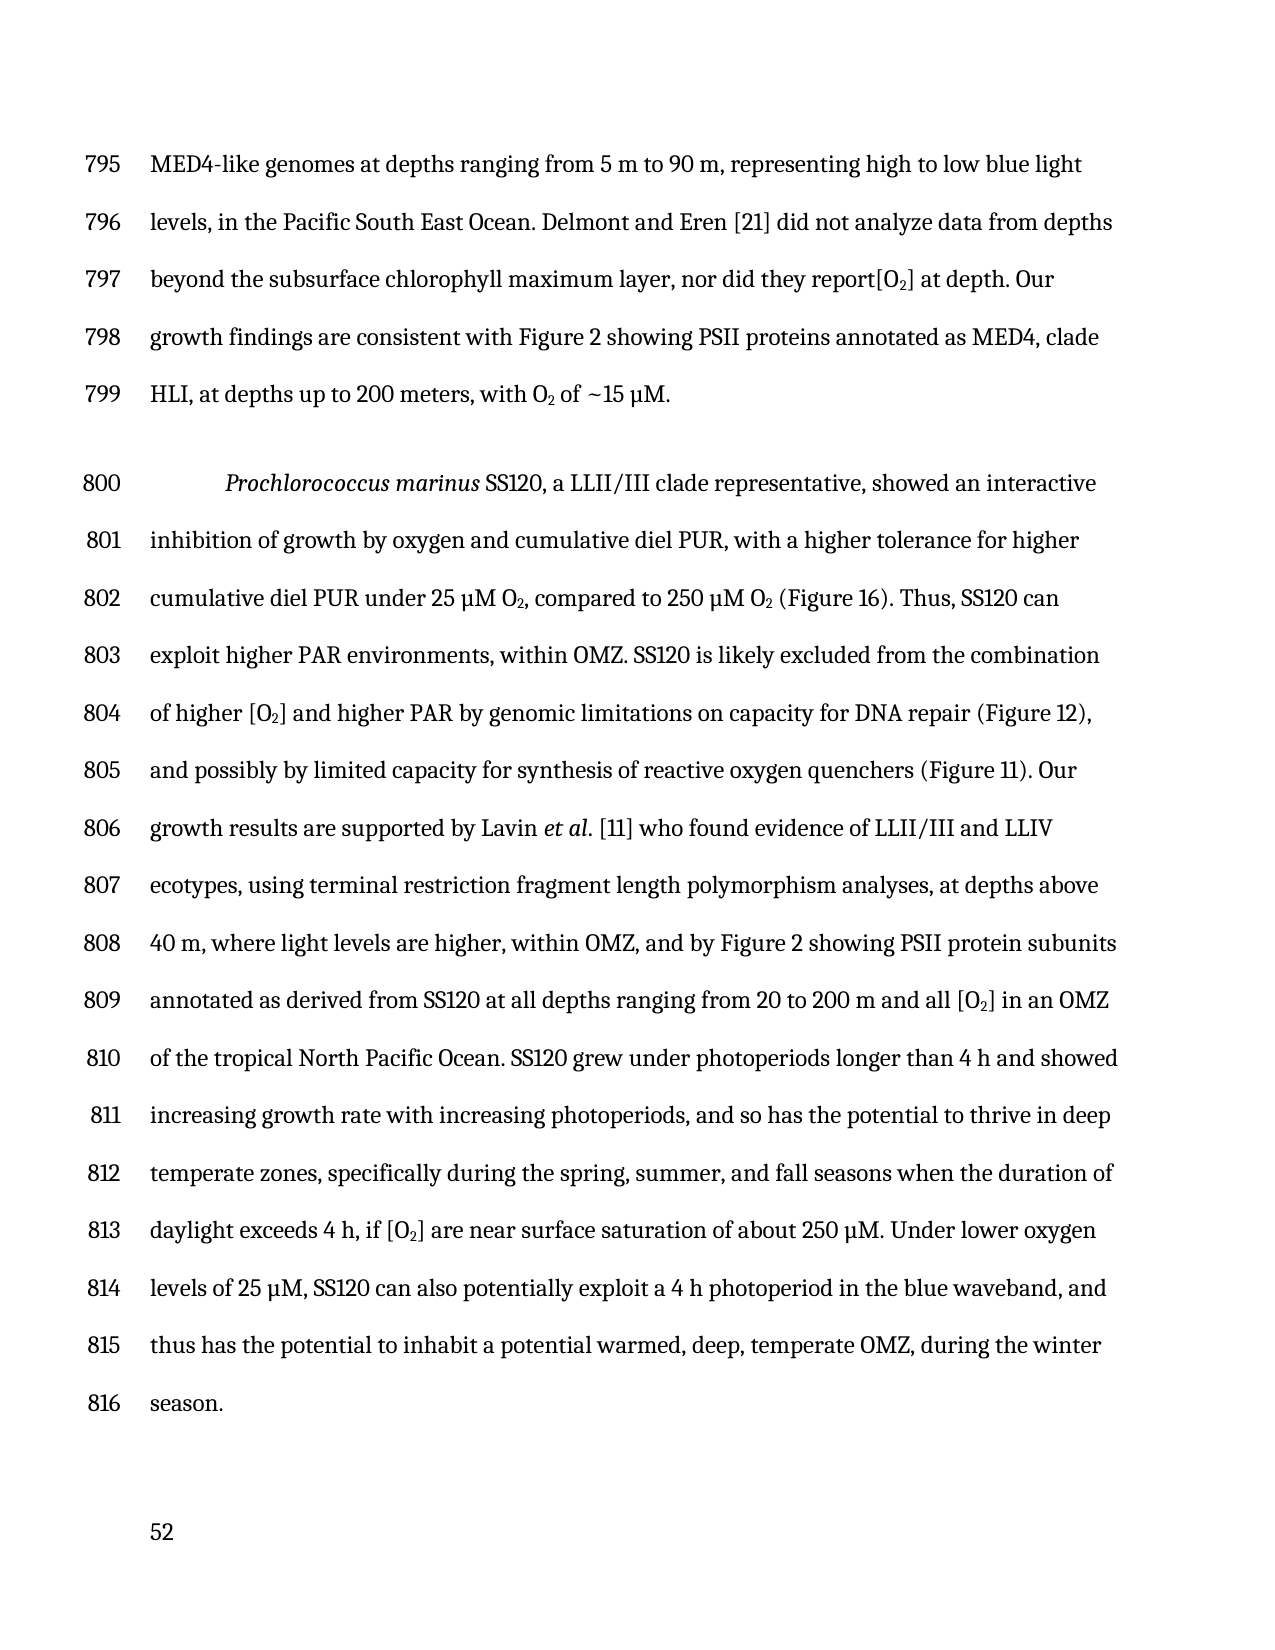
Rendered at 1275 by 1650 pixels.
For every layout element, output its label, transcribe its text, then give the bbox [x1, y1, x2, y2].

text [150, 150, 1125, 409]
text Prochlorococcus marinus SS120, a LLII/III clade representative, showed an interactive inhibition of growth by oxygen and cumulative diel PUR, with a higher tolerance for higher cumulative diel PUR under 25 µM O2, compared to 250 µM O2 (Figure 16). Thus, SS120 can exploit higher PAR environments, within OMZ. SS120 is likely excluded from the combination of higher [O2] and higher PAR by genomic limitations on capacity for DNA repair (Figure 12), and possibly by limited capacity for synthesis of reactive oxygen quenchers (Figure 11). Our growth results are supported by Lavin et al. [11] who found evidence of LLII/III and LLIV ecotypes, using terminal restriction fragment length polymorphism analyses, at depths above 40 m, where light levels are higher, within OMZ, and by Figure 2 showing PSII protein subunits annotated as derived from SS120 at all depths ranging from 20 to 200 m and all [O2] in an OMZ of the tropical North Pacific Ocean. SS120 grew under photoperiods longer than 4 h and showed increasing growth rate with increasing photoperiods, and so has the potential to thrive in deep temperate zones, specifically during the spring, summer, and fall seasons when the duration of daylight exceeds 4 h, if [O2] are near surface saturation of about 250 µM. Under lower oxygen levels of 25 µM, SS120 can also potentially exploit a 4 h photoperiod in the blue waveband, and thus has the potential to inhabit a potential warmed, deep, temperate OMZ, during the winter season. [150, 469, 1125, 1417]
